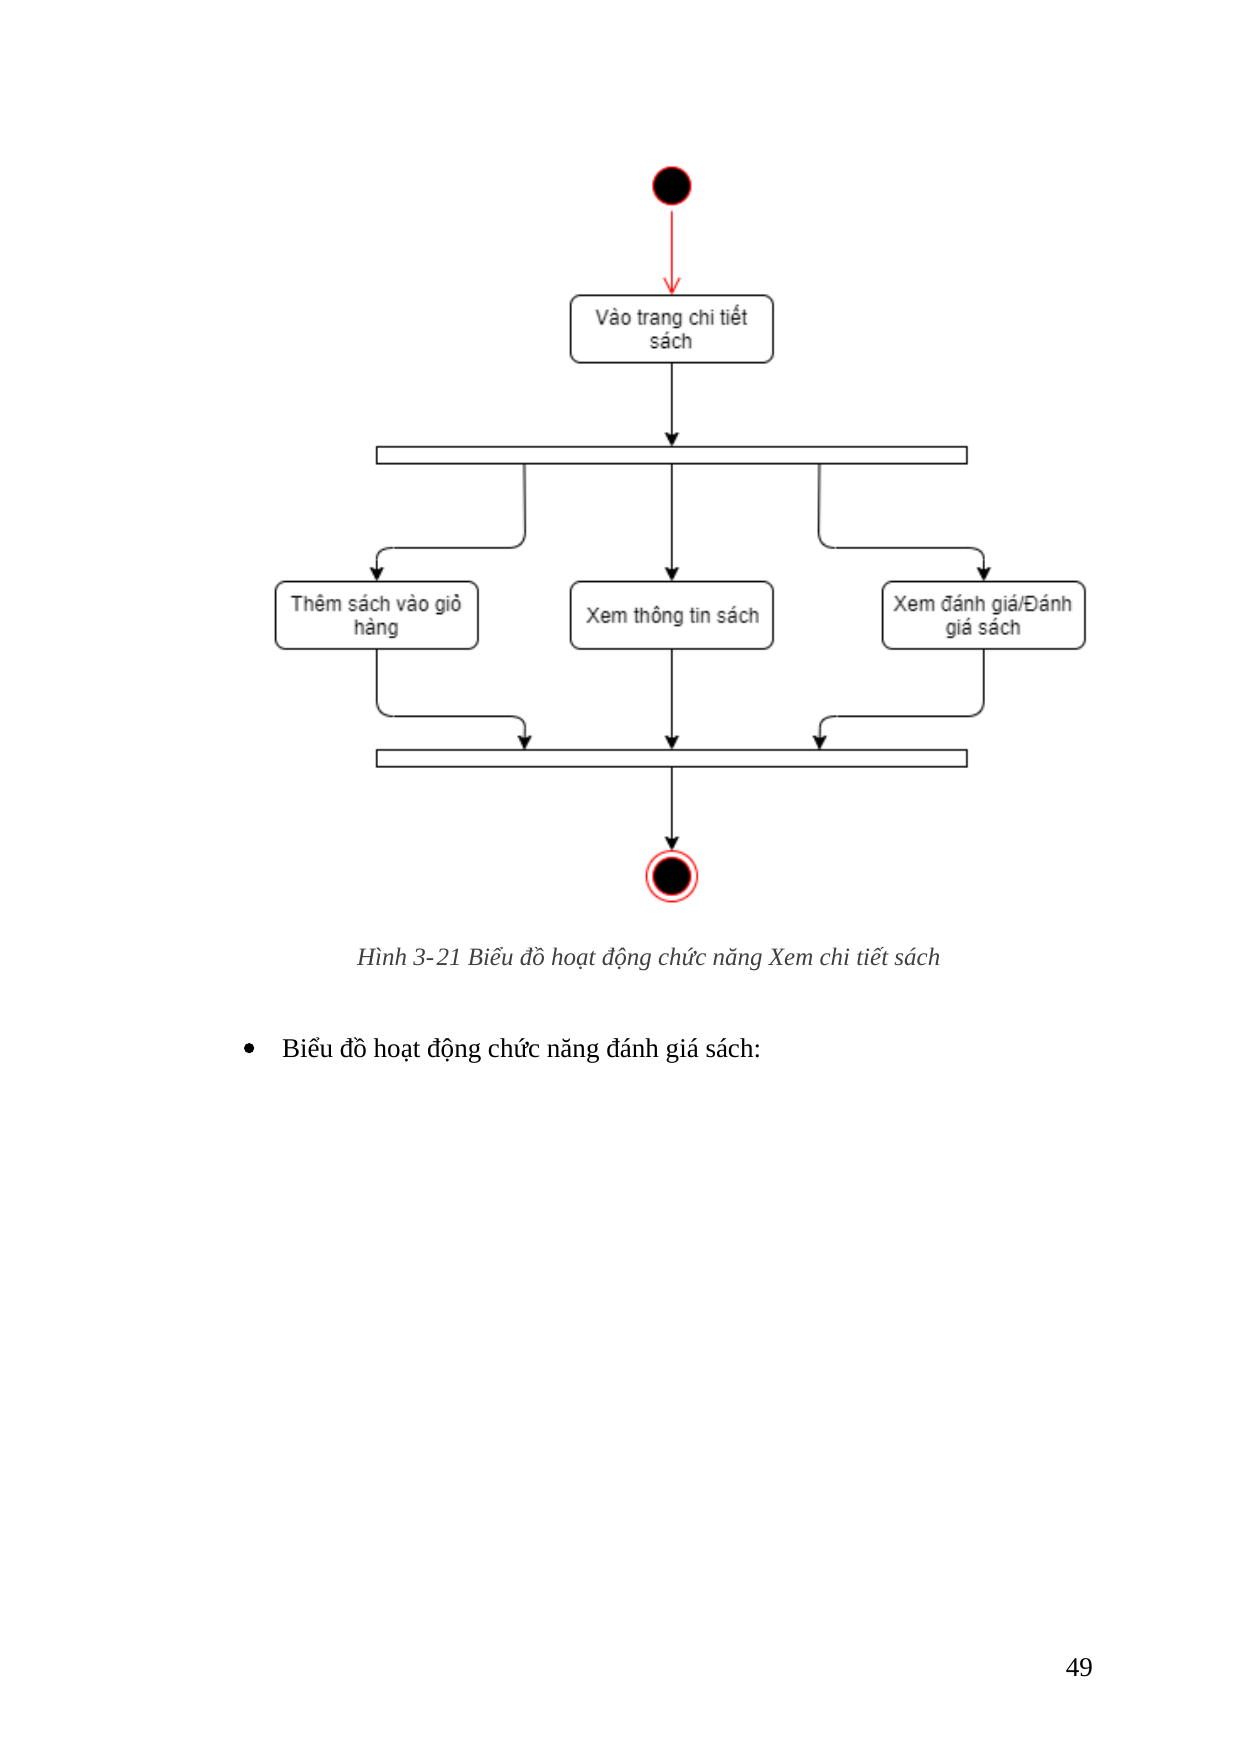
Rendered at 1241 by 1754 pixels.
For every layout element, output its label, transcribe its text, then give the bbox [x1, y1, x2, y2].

text Hình 3-15 Biểu đồ hoạt động chức năng Xem chi tiết sách [207, 942, 1092, 971]
list Biểu đồ hoạt động chức năng đánh giá sách: [244, 1032, 1092, 1063]
picture [206, 118, 1130, 933]
